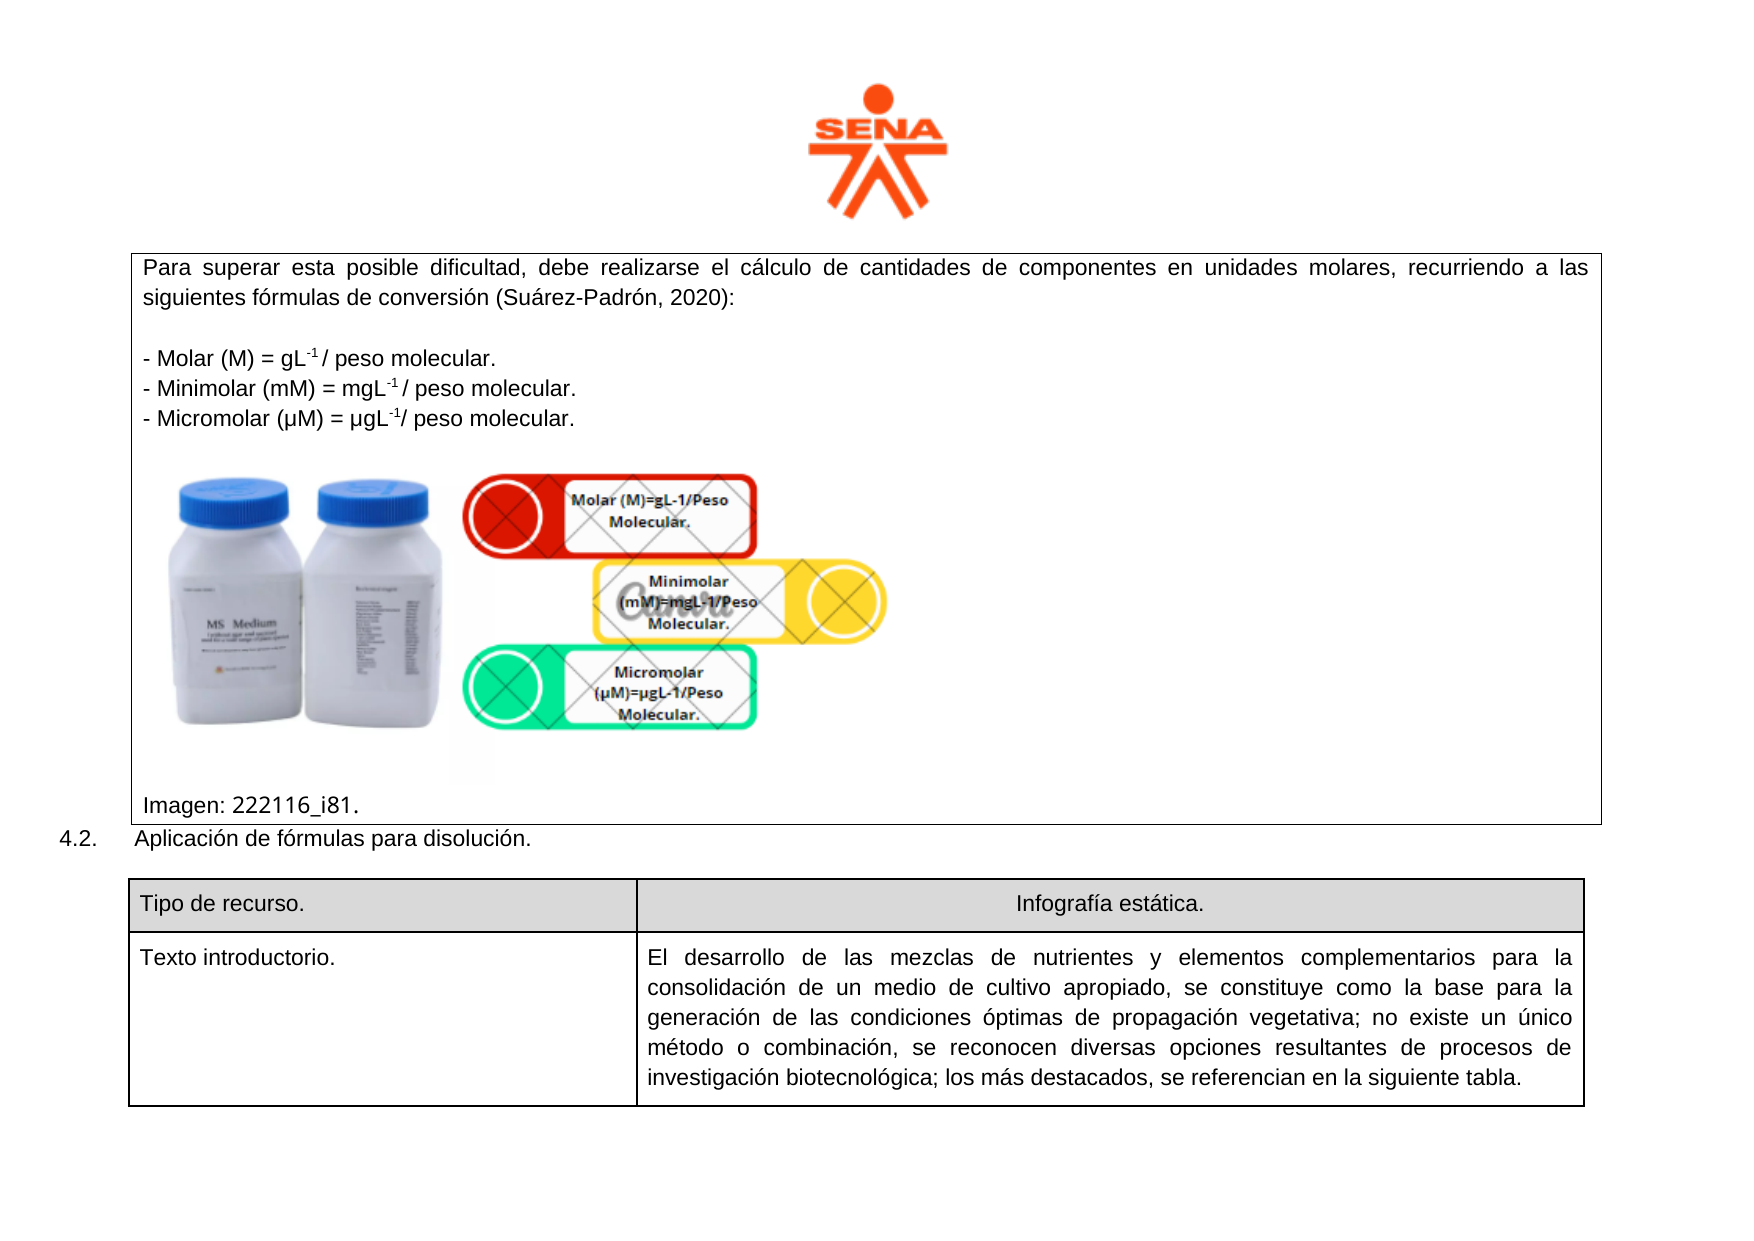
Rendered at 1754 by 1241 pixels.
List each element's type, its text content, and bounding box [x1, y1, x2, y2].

picture [142, 435, 912, 786]
table_header Infografía estática. [638, 880, 1583, 931]
table_header Tipo de recurso. [130, 880, 636, 931]
table_cell El desarrollo de las mezclas de nutrientes y elementos complementarios para la consolidación de un medio de cultivo apropiado, se constituye como la base para la generación de las condiciones óptimas de propagación vegetativa; no existe un único método o combinación, se reconocen diversas opciones resultantes de procesos de investigación biotecnológica; los más destacados, se referencian en la siguiente tabla. [638, 933, 1583, 1105]
table_cell Texto introductorio. [130, 933, 636, 1105]
list Aplicación de fórmulas para disolución. [59, 825, 1695, 852]
picture [796, 75, 958, 227]
